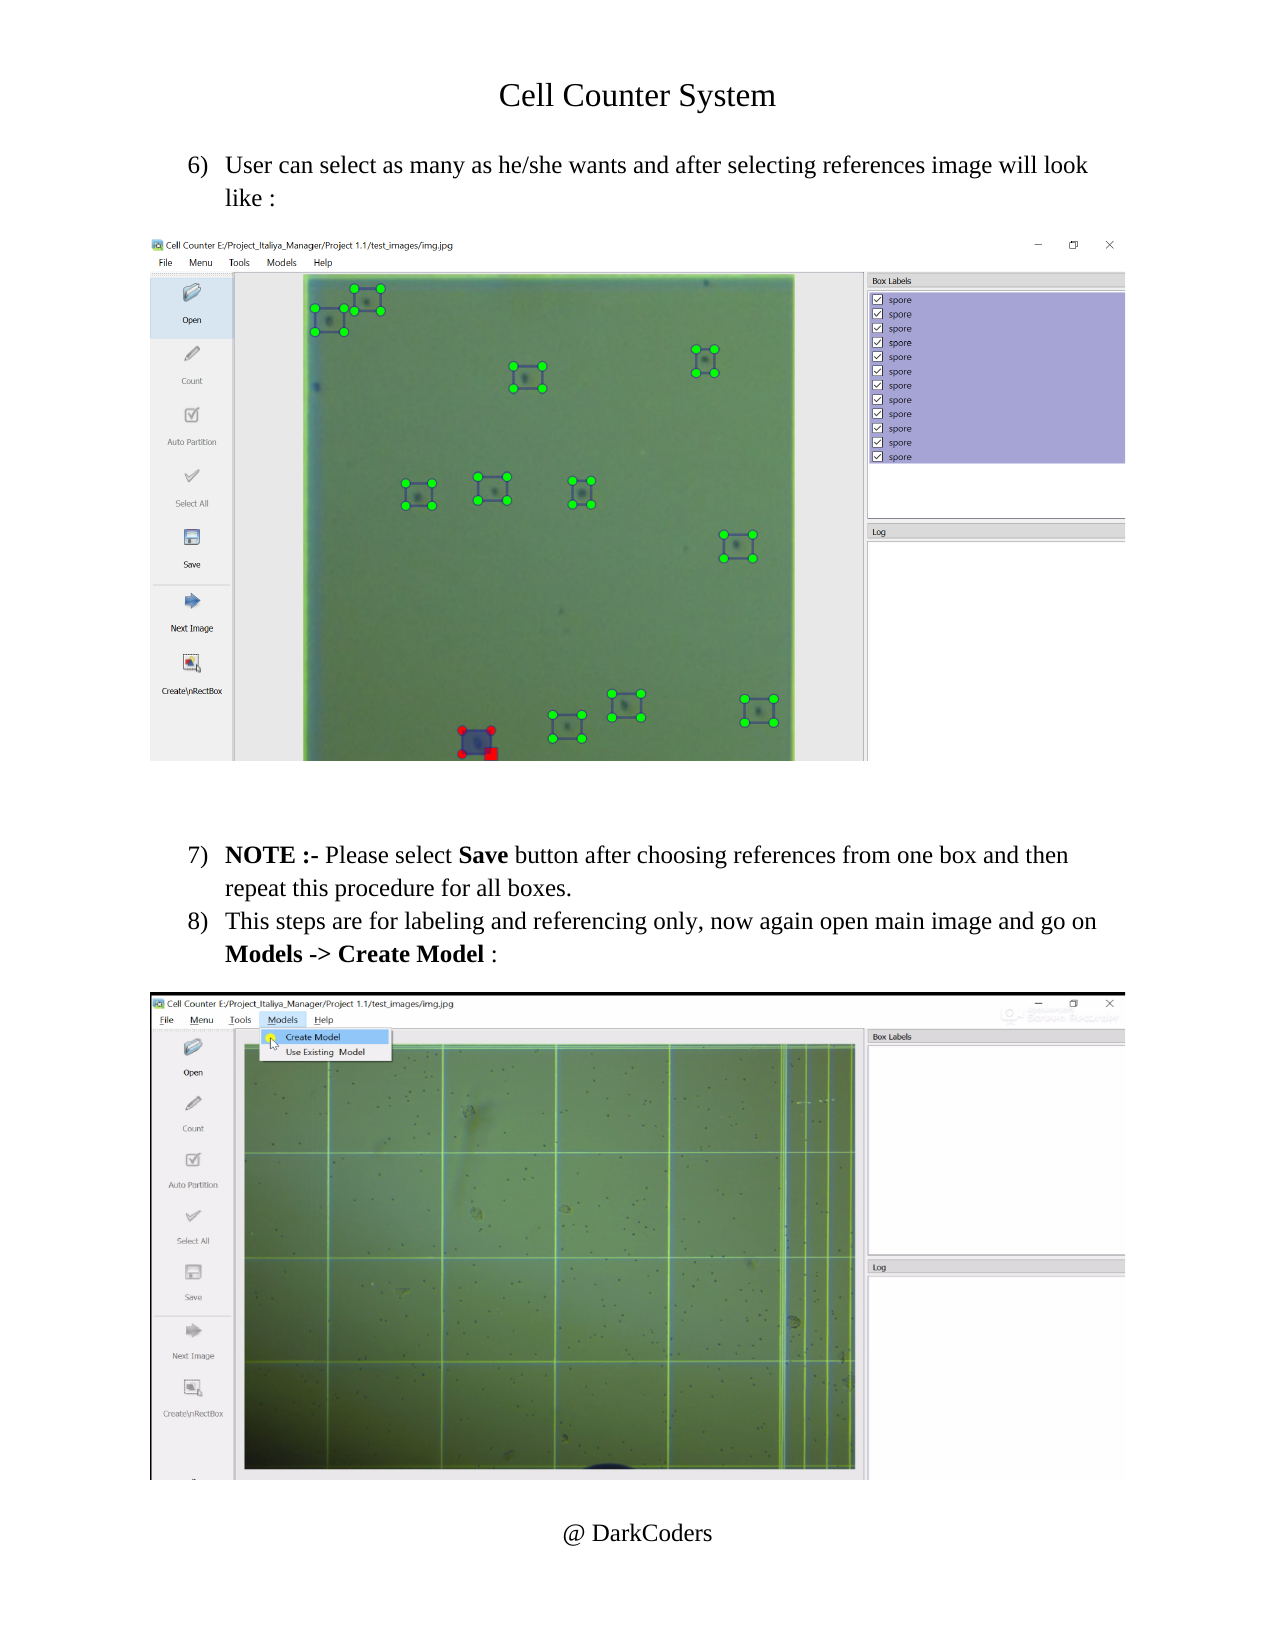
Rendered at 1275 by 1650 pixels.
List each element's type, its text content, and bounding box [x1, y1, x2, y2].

list NOTE :- Please select Save button after choosing references from one box and then repeat this procedure for all boxes. [187, 840, 1125, 902]
picture [150, 992, 1125, 1480]
list Models -> Create Model : [225, 939, 1125, 968]
list User can select as many as he/she wants and after selecting references image will look like : [187, 150, 1125, 212]
picture [150, 236, 1125, 761]
list This steps are for labeling and referencing only, now again open main image and go on [187, 906, 1125, 935]
